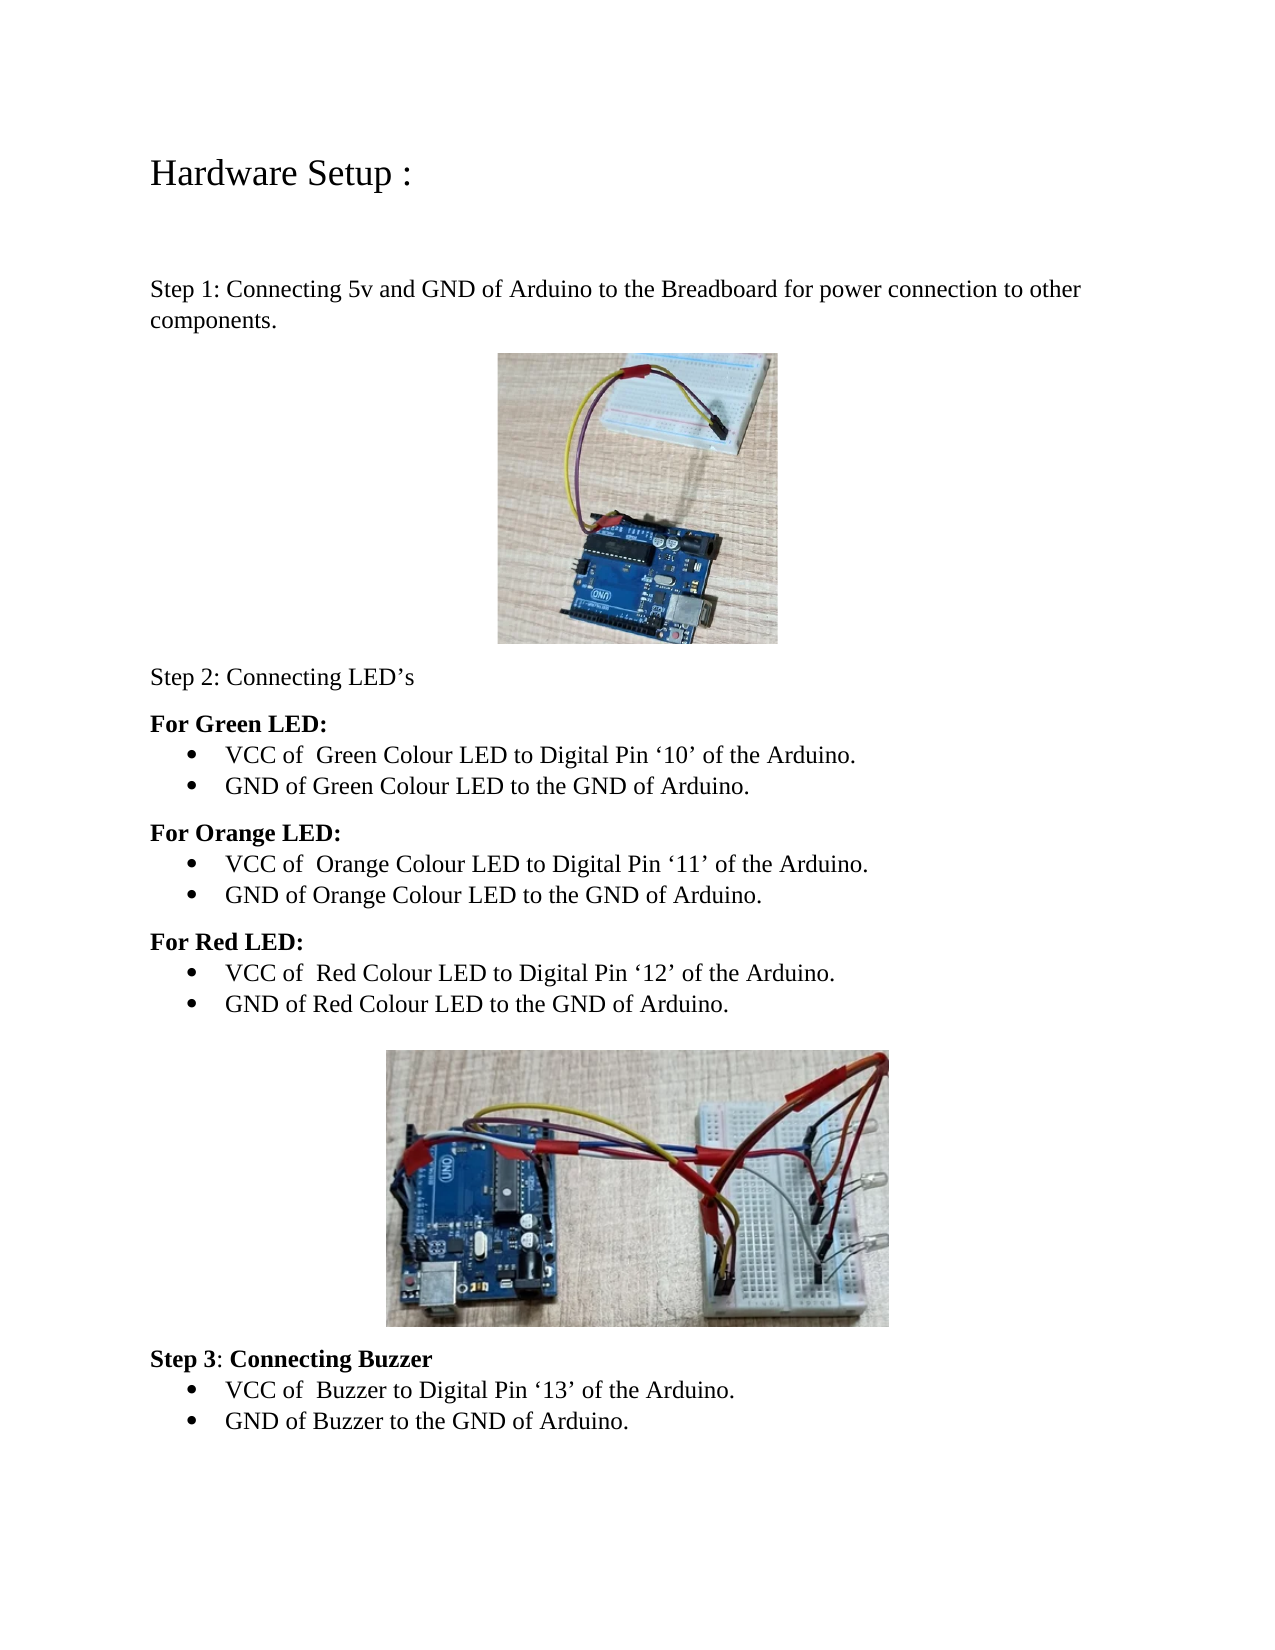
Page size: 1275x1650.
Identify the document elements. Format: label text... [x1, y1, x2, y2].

list GND of Red Colour LED to the GND of Arduino. [187, 989, 1125, 1017]
picture [386, 1050, 889, 1327]
picture [497, 353, 778, 644]
list GND of Green Colour LED to the GND of Arduino. [187, 771, 1125, 800]
text For Red LED: [150, 927, 1125, 955]
text For Orange LED: [150, 818, 1125, 847]
text Step 1: Connecting 5v and GND of Arduino to the Breadboard for power connection to other components. [150, 274, 1125, 334]
text Step 2: Connecting LED’s [150, 662, 1125, 691]
list GND of Buzzer to the GND of Arduino. [187, 1406, 1125, 1435]
list GND of Orange Colour LED to the GND of Arduino. [187, 880, 1125, 909]
list VCC of Orange Colour LED to Digital Pin ‘11’ of the Arduino. [187, 849, 1125, 878]
subtitle Hardware Setup : [150, 150, 1125, 193]
list VCC of Buzzer to Digital Pin ‘13’ of the Arduino. [187, 1375, 1125, 1404]
text For Green LED: [150, 709, 1125, 738]
list VCC of Green Colour LED to Digital Pin ‘10’ of the Arduino. [187, 740, 1125, 769]
text Step 3: Connecting Buzzer [150, 1344, 1125, 1373]
list VCC of Red Colour LED to Digital Pin ‘12’ of the Arduino. [187, 958, 1125, 986]
